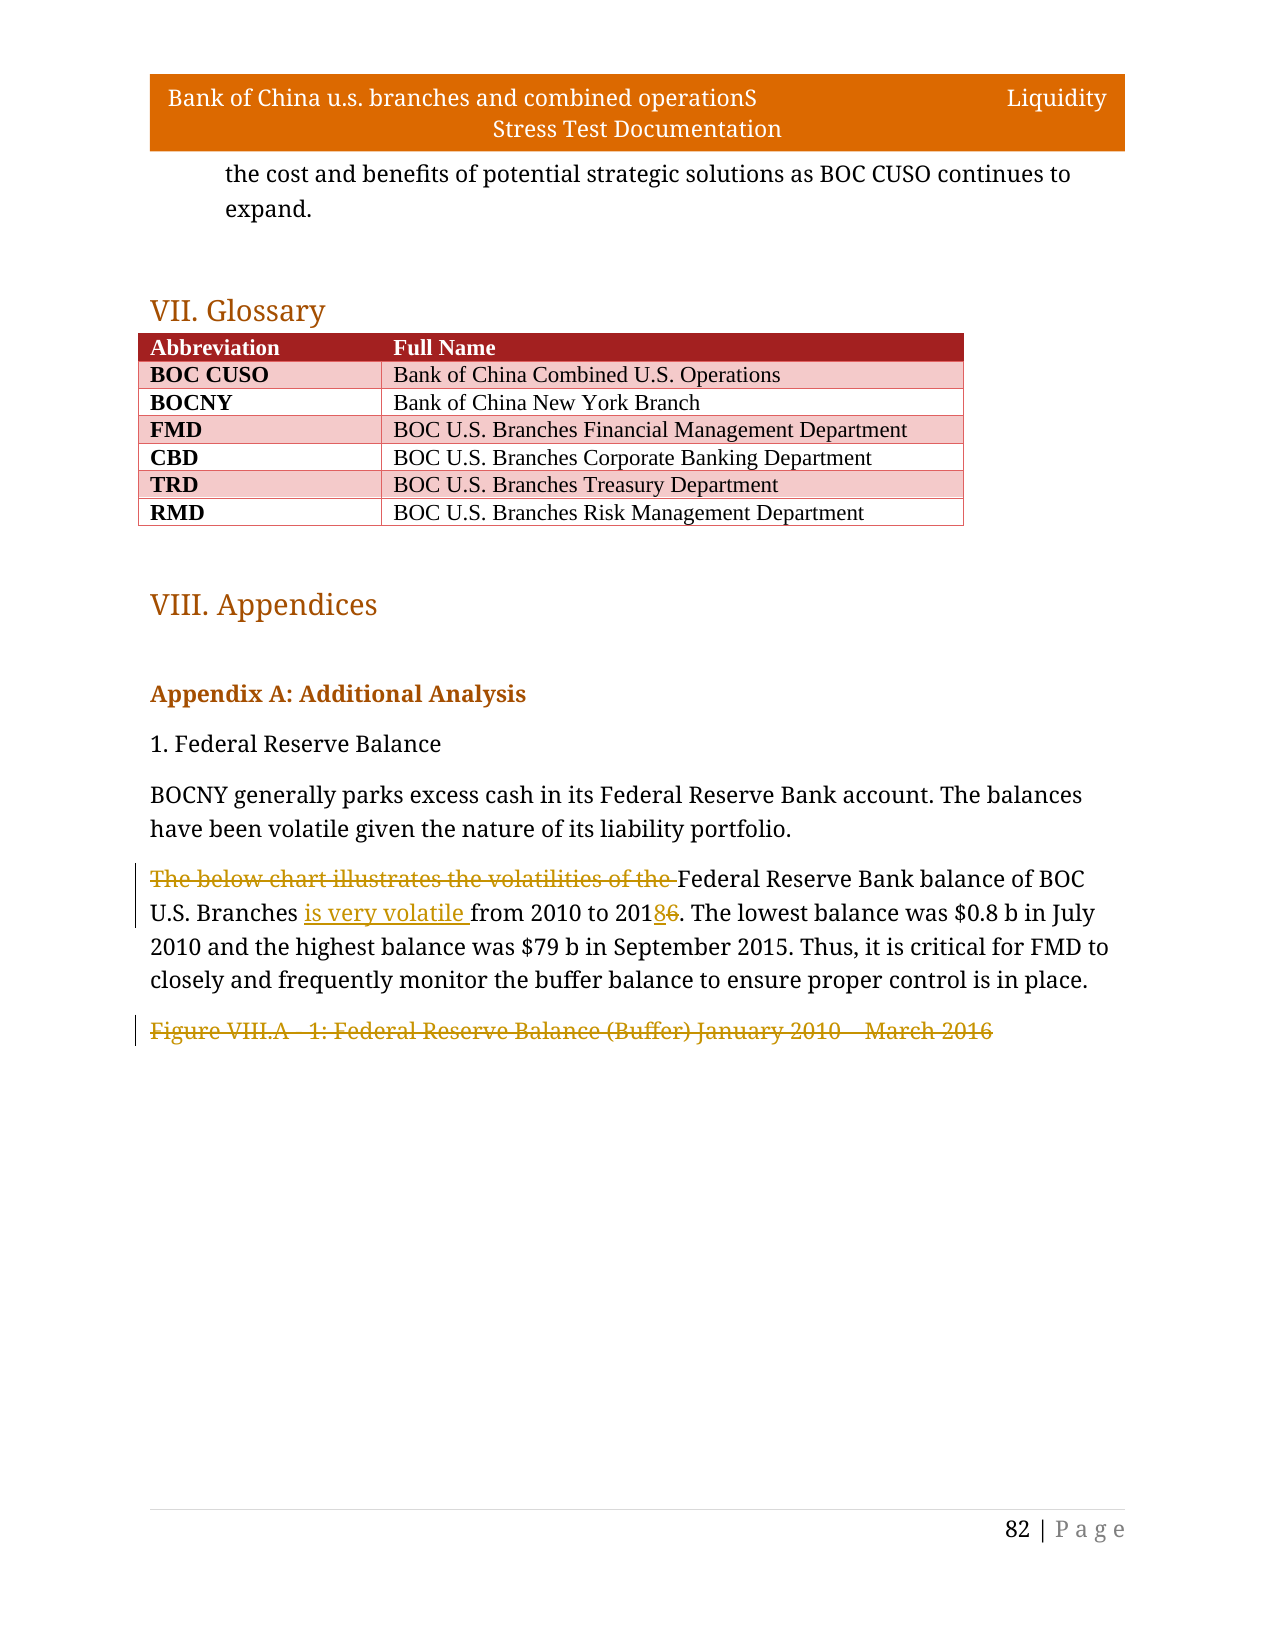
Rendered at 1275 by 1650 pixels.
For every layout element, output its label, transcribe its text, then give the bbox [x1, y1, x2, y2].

table_cell CBD [139, 444, 381, 470]
table_cell Bank of China New York Branch [382, 389, 963, 415]
table_cell BOCNY [139, 389, 381, 415]
table_cell BOC U.S. Branches Risk Management Department [382, 499, 963, 525]
table_cell TRD [139, 471, 381, 497]
table_header Abbreviation [139, 334, 381, 361]
table_cell FMD [139, 416, 381, 443]
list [187, 150, 1125, 225]
table_header Full Name [382, 334, 963, 361]
subtitle VII. Glossary [150, 290, 1125, 330]
table_cell BOC U.S. Branches Treasury Department [382, 471, 963, 497]
text Appendix A: Additional Analysis [150, 678, 1125, 709]
text Federal Reserve Bank balance of BOC U.S. Branches from 2010 to 201. The lowest balance was $0.8 b in July 2010 and the highest balance was $79 b in September 2015. Thus, it is critical for FMD to closely and frequently monitor the buffer balance to ensure proper control is in place. [150, 863, 1125, 995]
table_cell BOC CUSO [139, 362, 381, 388]
table_cell BOC U.S. Branches Financial Management Department [382, 416, 963, 443]
text 1. Federal Reserve Balance [150, 728, 1125, 759]
table_cell RMD [139, 499, 381, 525]
table_cell BOC U.S. Branches Corporate Banking Department [382, 444, 963, 470]
table_cell Bank of China Combined U.S. Operations [382, 362, 963, 388]
subtitle VIII. Appendices [150, 585, 1125, 624]
text BOCNY generally parks excess cash in its Federal Reserve Bank account. The balances have been volatile given the nature of its liability portfolio. [150, 779, 1125, 844]
